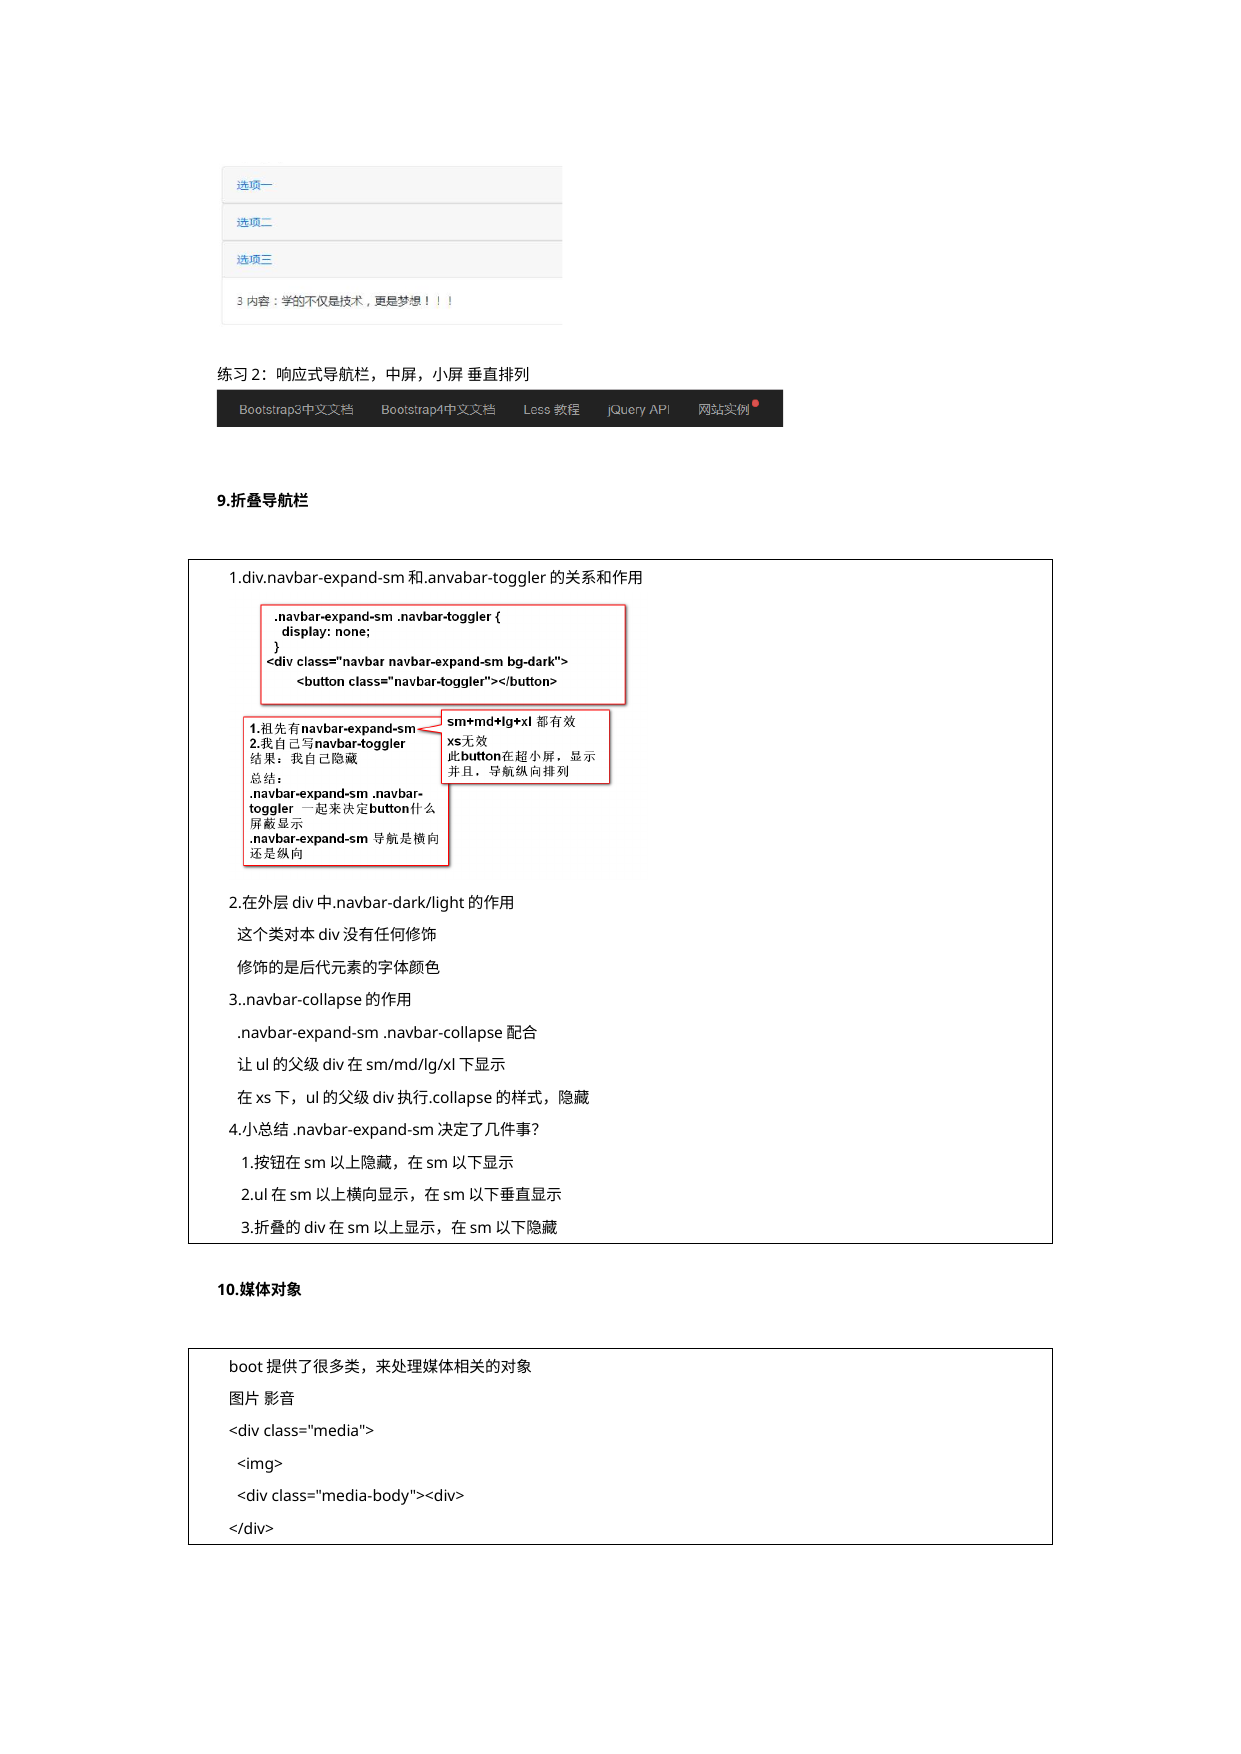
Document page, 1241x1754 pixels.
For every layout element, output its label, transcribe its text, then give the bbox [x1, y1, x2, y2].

subtitle 9.折叠导航栏 [217, 484, 1053, 516]
picture [216, 162, 563, 330]
text 练习2：响应式导航栏，中屏，小屏 垂直排列 [217, 357, 1053, 389]
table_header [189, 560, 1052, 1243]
picture [228, 592, 648, 880]
picture [216, 389, 784, 427]
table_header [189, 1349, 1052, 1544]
subtitle 10.媒体对象 [217, 1273, 1053, 1305]
